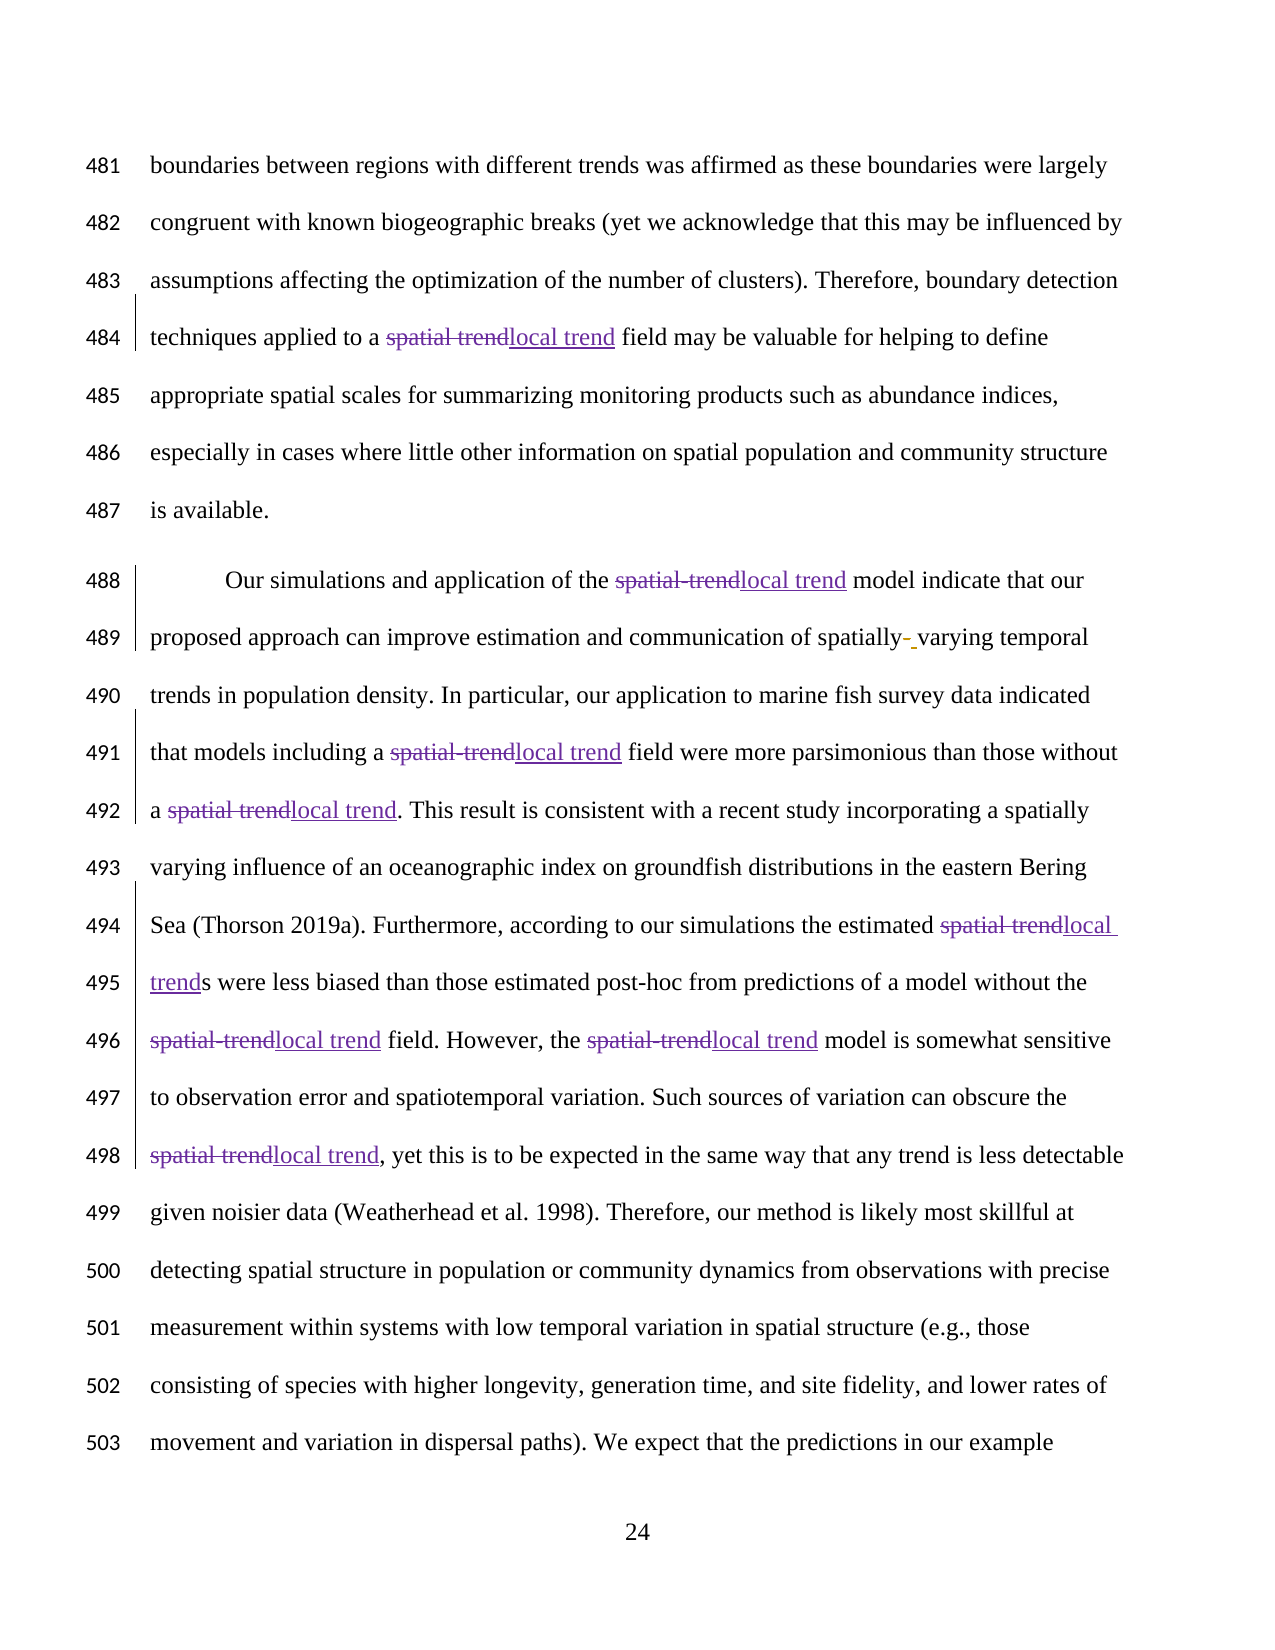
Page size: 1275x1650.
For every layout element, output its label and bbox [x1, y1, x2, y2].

text [150, 150, 1125, 524]
text [150, 565, 1125, 1456]
